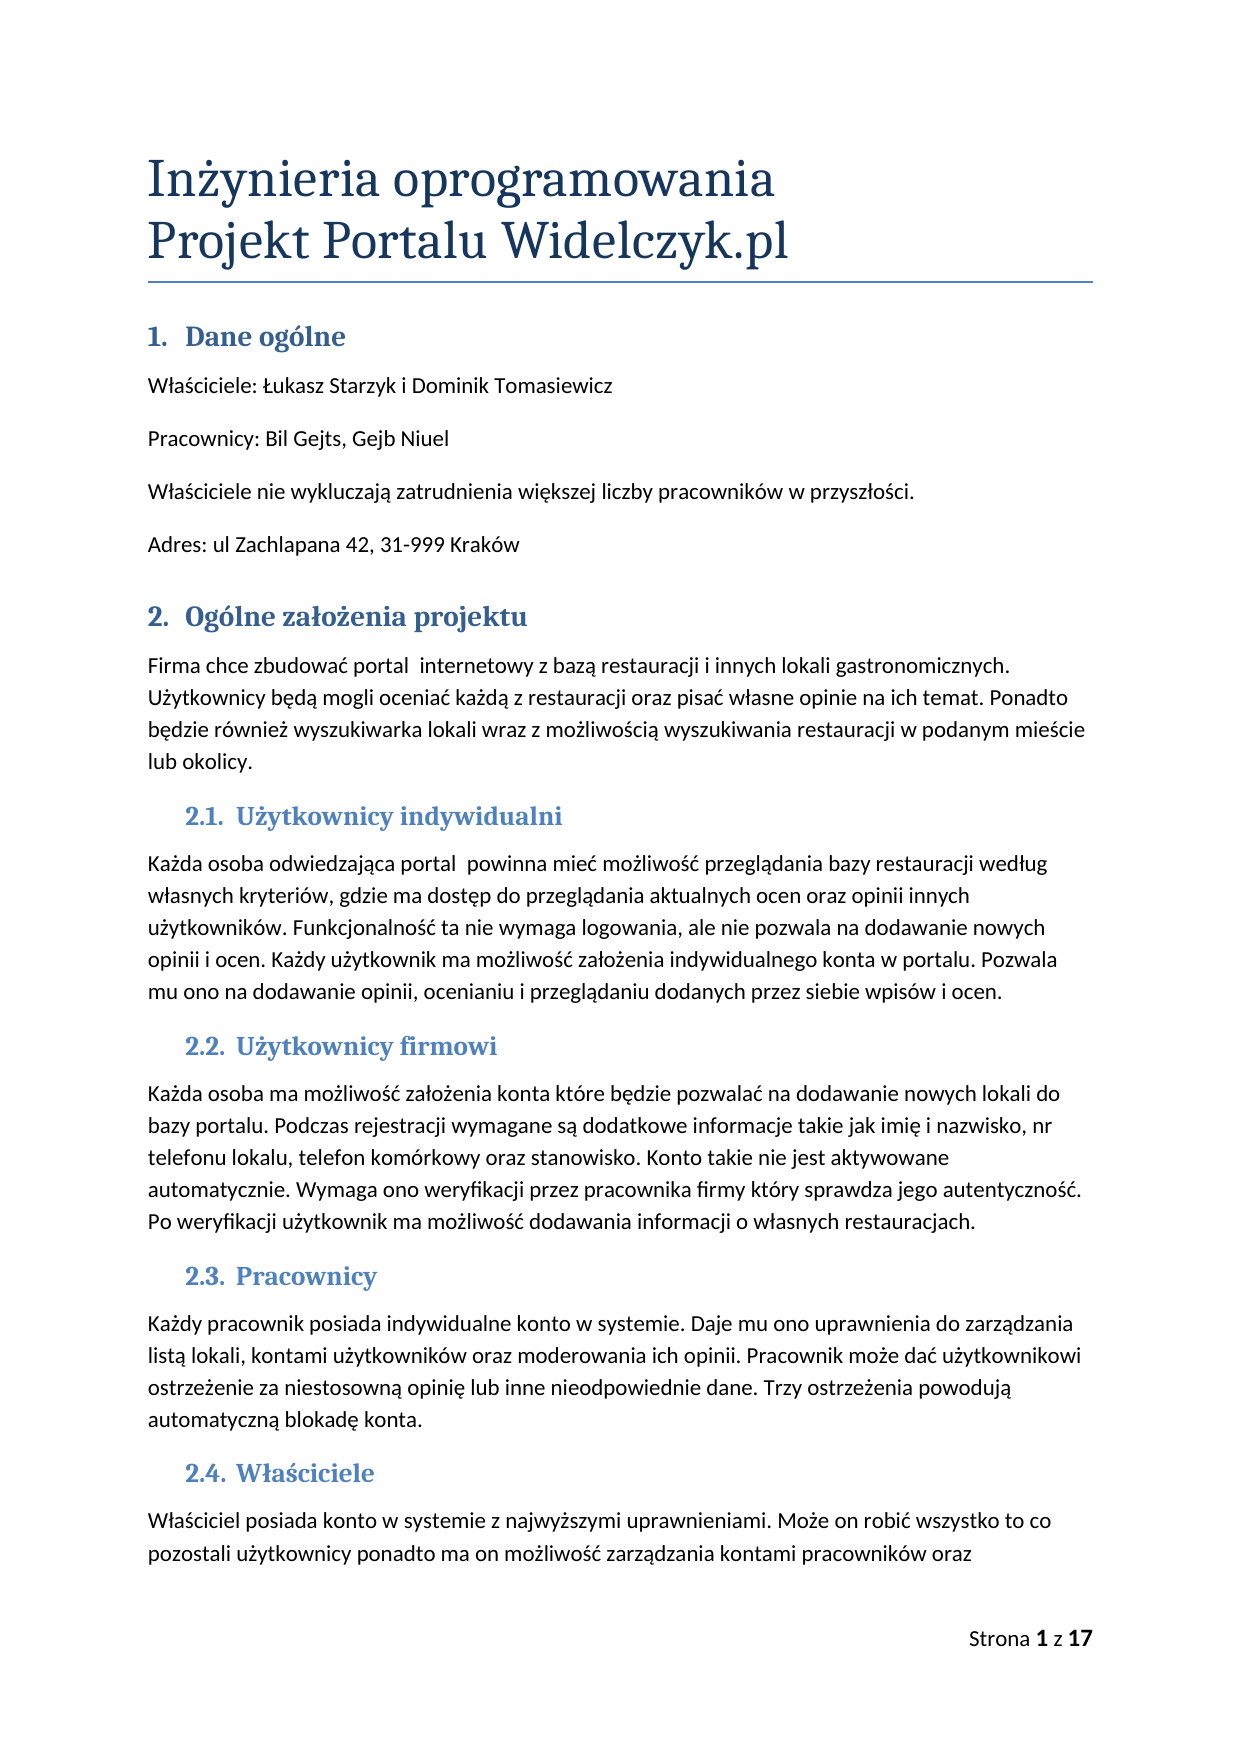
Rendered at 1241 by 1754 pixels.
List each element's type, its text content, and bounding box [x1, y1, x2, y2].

subtitle Użytkownicy indywidualni [185, 801, 1093, 832]
text Właściciele nie wykluczają zatrudnienia większej liczby pracowników w przyszłości. [148, 477, 1093, 505]
subtitle Użytkownicy firmowi [185, 1031, 1093, 1062]
text Firma chce zbudować portal internetowy z bazą restauracji i innych lokali gastronomicznych. Użytkownicy będą mogli oceniać każdą z restauracji oraz pisać własne opinie na ich temat. Ponadto będzie również wyszukiwarka lokali wraz z możliwością wyszukiwania restauracji w podanym mieście lub okolicy. [148, 651, 1093, 776]
subtitle Ogólne założenia projektu [148, 600, 1093, 633]
text Pracownicy: Bil Gejts, Gejb Niuel [148, 424, 1093, 452]
subtitle Właściciele [185, 1458, 1093, 1489]
text Właściciele: Łukasz Starzyk i Dominik Tomasiewicz [148, 371, 1093, 399]
subtitle Dane ogólne [148, 320, 1093, 354]
title Projekt Portalu Widelczyk.pl [148, 210, 1093, 281]
text Każda osoba ma możliwość założenia konta które będzie pozwalać na dodawanie nowych lokali do bazy portalu. Podczas rejestracji wymagane są dodatkowe informacje takie jak imię i nazwisko, nr telefonu lokalu, telefon komórkowy oraz stanowisko. Konto takie nie jest aktywowane automatycznie. Wymaga ono weryfikacji przez pracownika firmy który sprawdza jego autentyczność. Po weryfikacji użytkownik ma możliwość dodawania informacji o własnych restauracjach. [148, 1079, 1093, 1236]
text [148, 1507, 1093, 1567]
text Każda osoba odwiedzająca portal powinna mieć możliwość przeglądania bazy restauracji według własnych kryteriów, gdzie ma dostęp do przeglądania aktualnych ocen oraz opinii innych użytkowników. Funkcjonalność ta nie wymaga logowania, ale nie pozwala na dodawanie nowych opinii i ocen. Każdy użytkownik ma możliwość założenia indywidualnego konta w portalu. Pozwala mu ono na dodawanie opinii, ocenianiu i przeglądaniu dodanych przez siebie wpisów i ocen. [148, 849, 1093, 1006]
title Inżynieria oprogramowania [148, 148, 1093, 210]
text Adres: ul Zachlapana 42, 31-999 Kraków [148, 530, 1093, 558]
subtitle Pracownicy [185, 1261, 1093, 1292]
text Każdy pracownik posiada indywidualne konto w systemie. Daje mu ono uprawnienia do zarządzania listą lokali, kontami użytkowników oraz moderowania ich opinii. Pracownik może dać użytkownikowi ostrzeżenie za niestosowną opinię lub inne nieodpowiednie dane. Trzy ostrzeżenia powodują automatyczną blokadę konta. [148, 1309, 1093, 1433]
